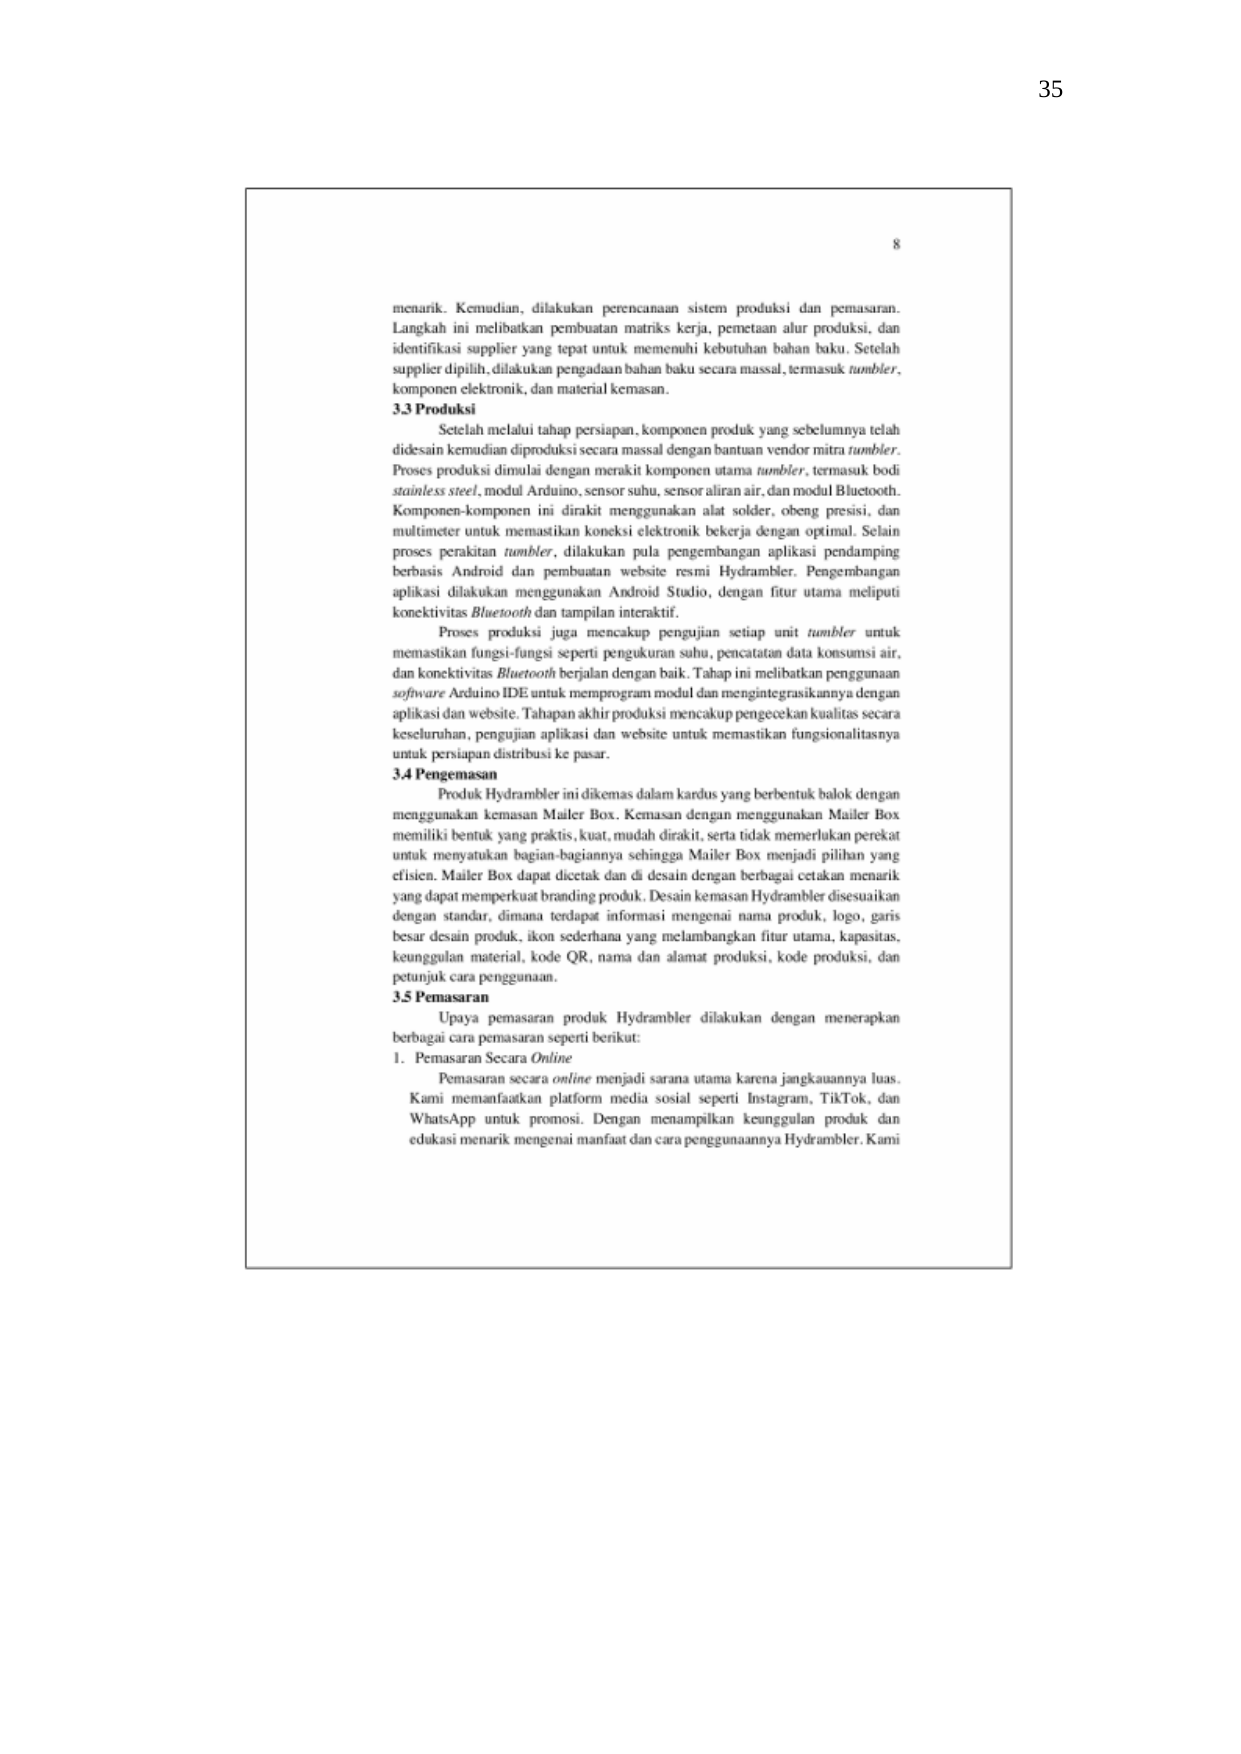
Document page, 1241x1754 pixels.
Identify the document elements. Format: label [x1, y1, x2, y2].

picture [236, 177, 1038, 1315]
